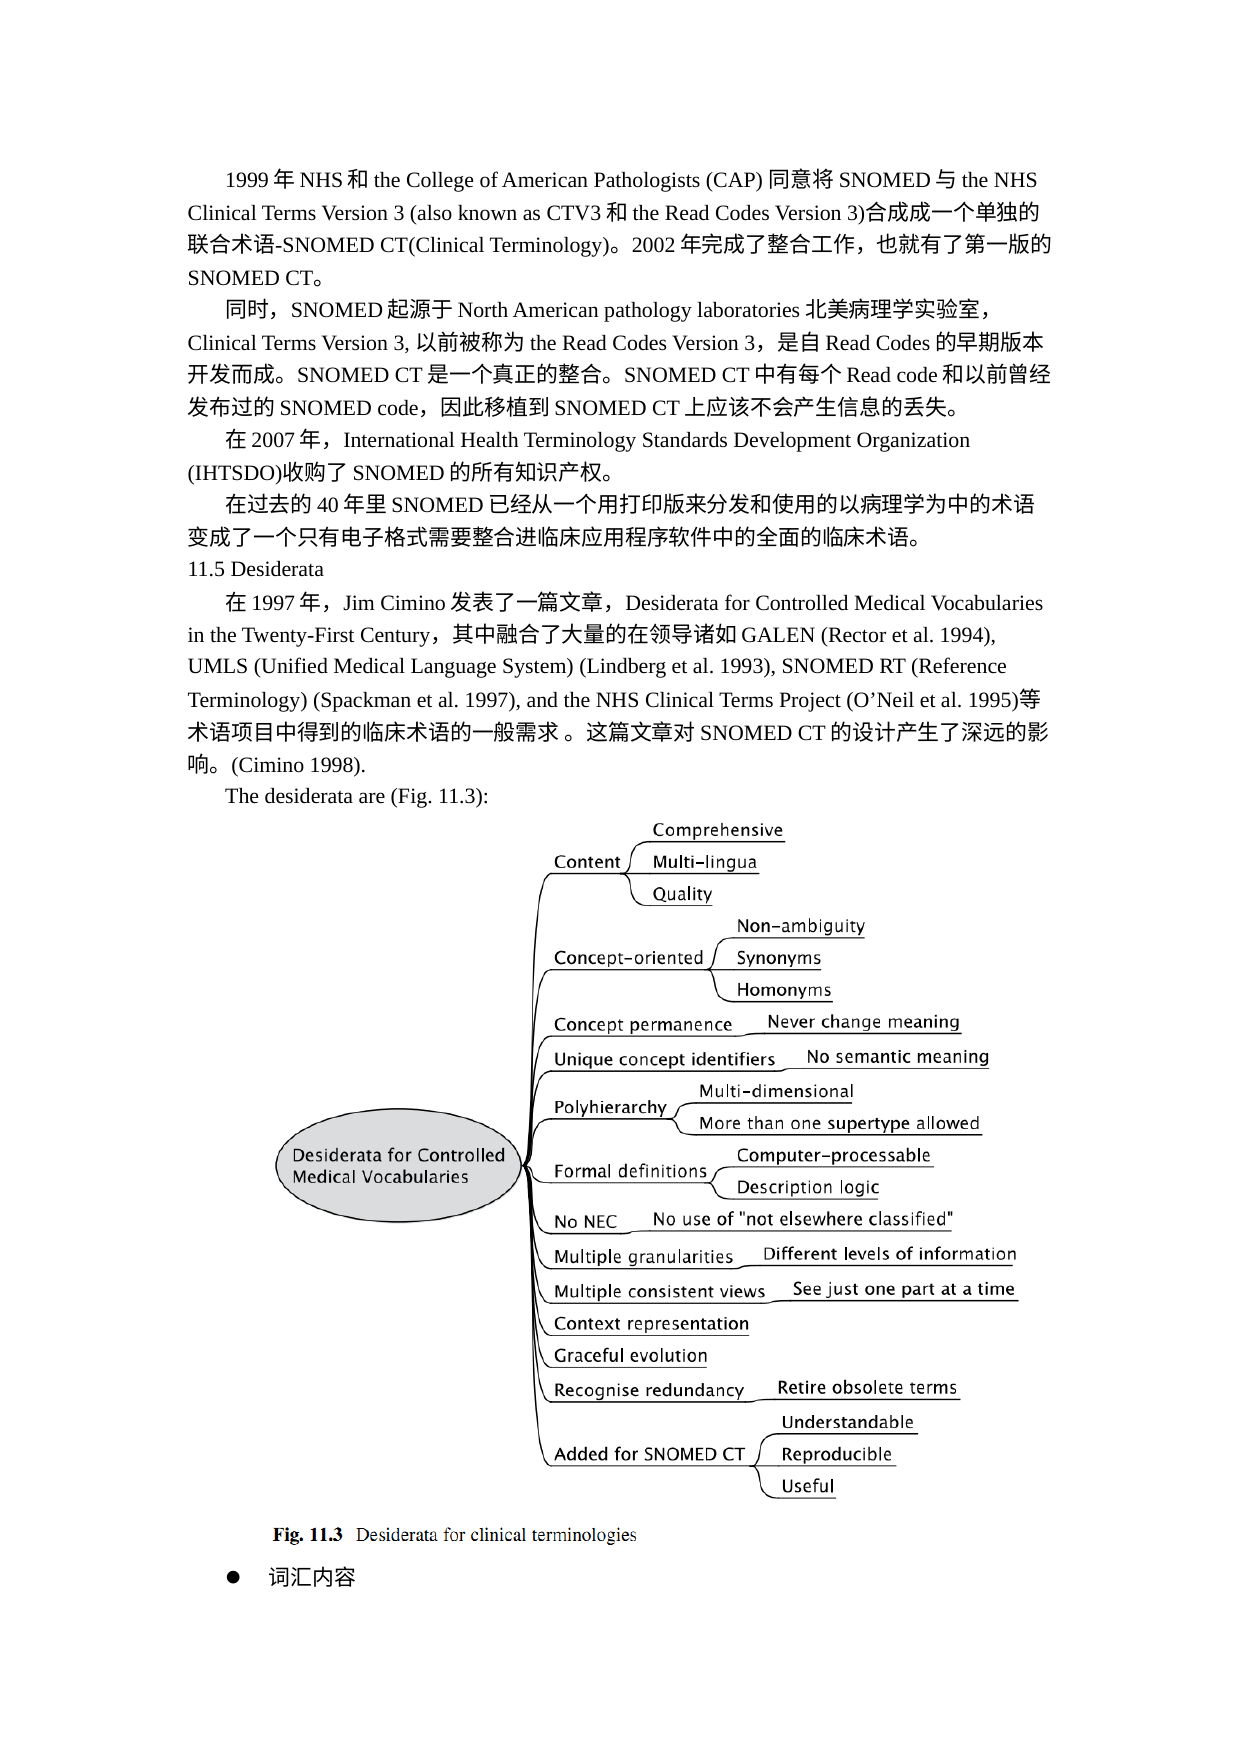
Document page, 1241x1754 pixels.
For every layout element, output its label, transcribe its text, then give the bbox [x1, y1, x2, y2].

text 1999年NHS和the College of American Pathologists (CAP) 同意将SNOMED与the NHS Clinical Terms Version 3 (also known as CTV3和 the Read Codes Version 3)合成成一个单独的联合术语-SNOMED CT(Clinical Terminology)。2002年完成了整合工作，也就有了第一版的SNOMED CT。 [187, 162, 1053, 292]
text 在1997年，Jim Cimino发表了一篇文章，Desiderata for Controlled Medical Vocabularies in the Twenty-First Century，其中融合了大量的在领导诸如GALEN (Rector et al. 1994), UMLS (Unified Medical Language System) (Lindberg et al. 1993), SNOMED RT (Reference Terminology) (Spackman et al. 1997), and the NHS Clinical Terms Project (O’Neil et al. 1995)等术语项目中得到的临床术语的一般需求 。这篇文章对SNOMED CT的设计产生了深远的影响。(Cimino 1998). [187, 584, 1053, 779]
text 11.5 Desiderata [187, 552, 1053, 584]
text The desiderata are (Fig. 11.3): [187, 779, 1053, 812]
picture [225, 813, 1090, 1558]
text 在过去的40年里SNOMED已经从一个用打印版来分发和使用的以病理学为中的术语变成了一个只有电子格式需要整合进临床应用程序软件中的全面的临床术语。 [187, 487, 1053, 552]
text 在2007年，International Health Terminology Standards Development Organization (IHTSDO)收购了SNOMED的所有知识产权。 [187, 422, 1053, 487]
text 同时，SNOMED起源于North American pathology laboratories北美病理学实验室，Clinical Terms Version 3, 以前被称为 the Read Codes Version 3，是自Read Codes的早期版本开发而成。SNOMED CT是一个真正的整合。SNOMED CT中有每个Read code和以前曾经发布过的SNOMED code，因此移植到SNOMED CT上应该不会产生信息的丢失。 [187, 292, 1053, 422]
list 词汇内容 [225, 1559, 1053, 1592]
